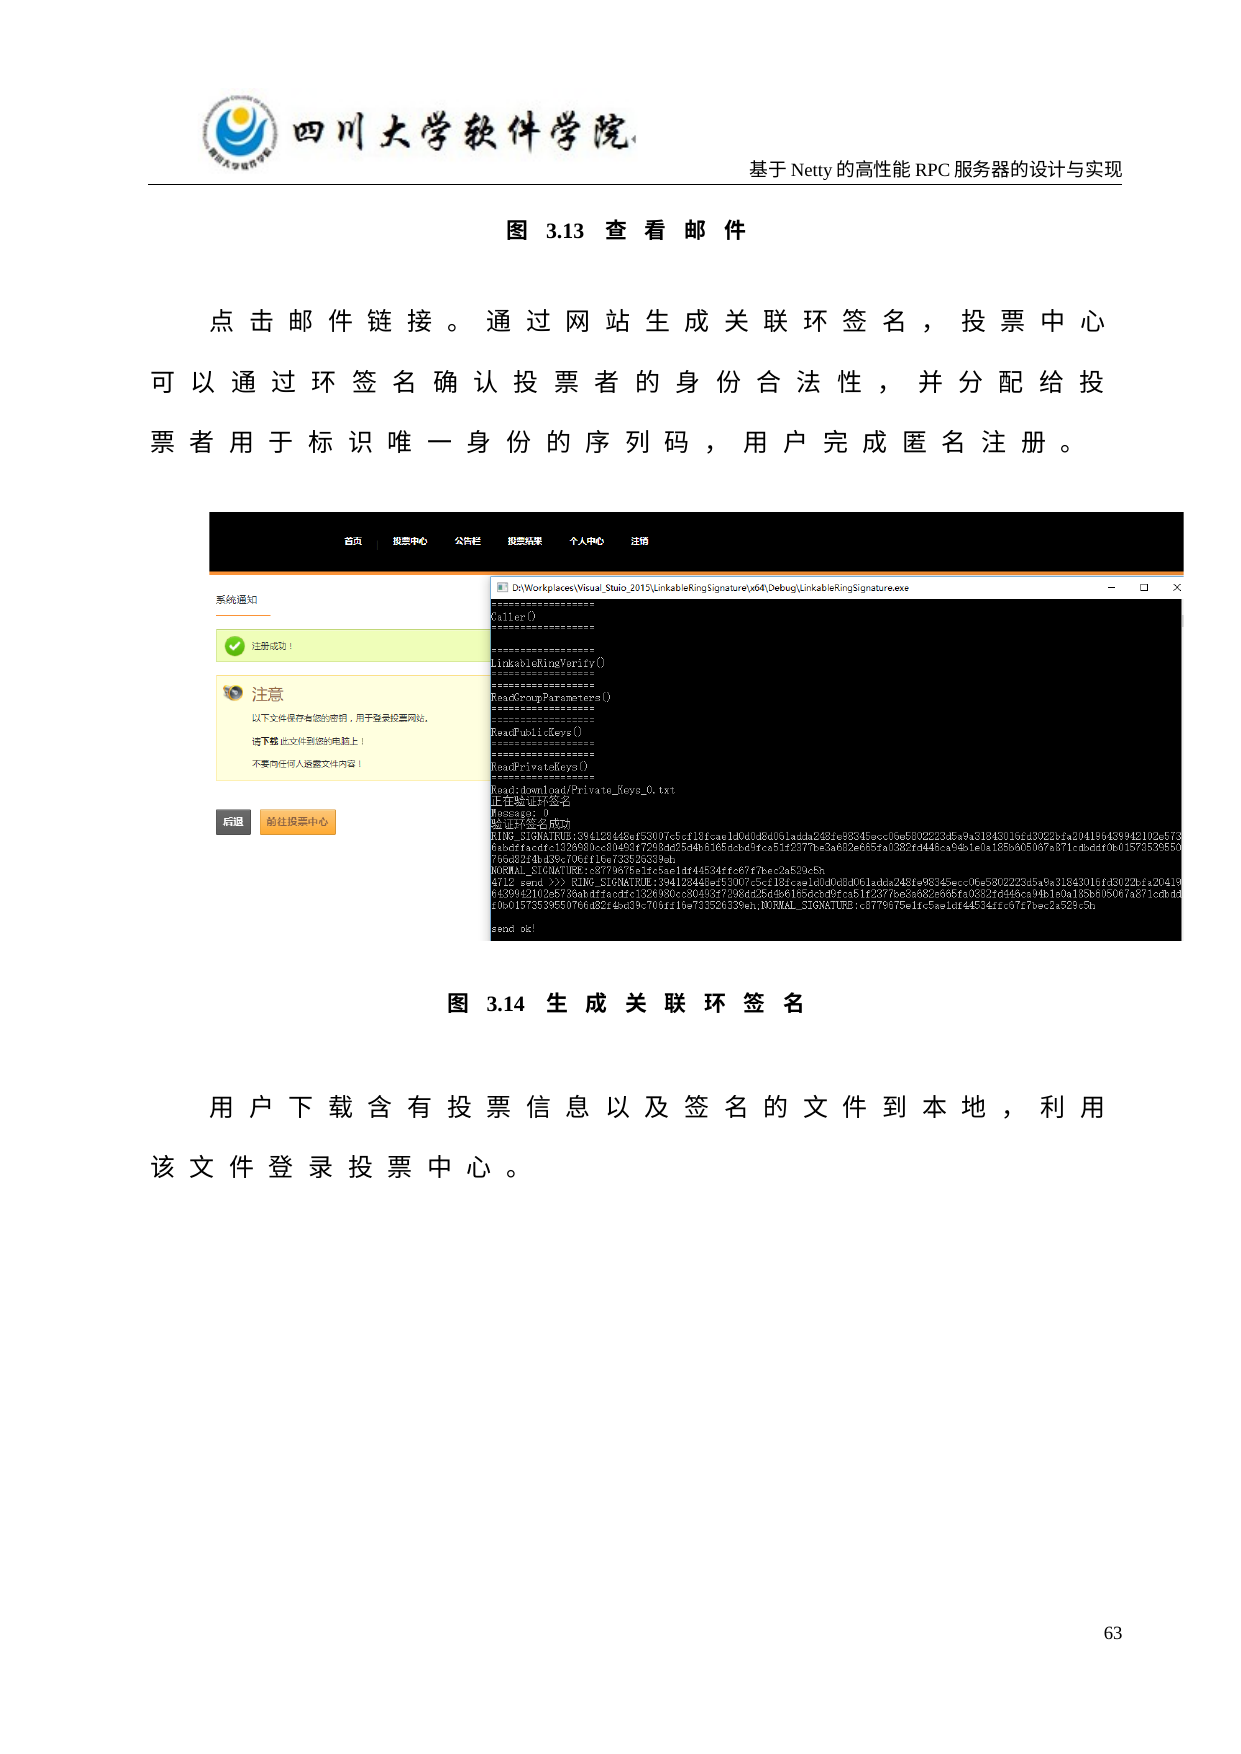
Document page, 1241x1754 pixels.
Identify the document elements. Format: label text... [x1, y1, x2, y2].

text 图3.13 查看邮件 [150, 198, 1120, 259]
picture [209, 512, 1184, 941]
text 点击邮件链接。通过网站生成关联环签名，投票中心可以通过环签名确认投票者的身份合法性，并分配给投票者用于标识唯一身份的序列码，用户完成匿名注册。 [150, 289, 1120, 471]
picture [197, 88, 639, 177]
text 用户下载含有投票信息以及签名的文件到本地，利用该文件登录投票中心。 [150, 1075, 1120, 1196]
text 图3.14 生成关联环签名 [150, 971, 1120, 1032]
